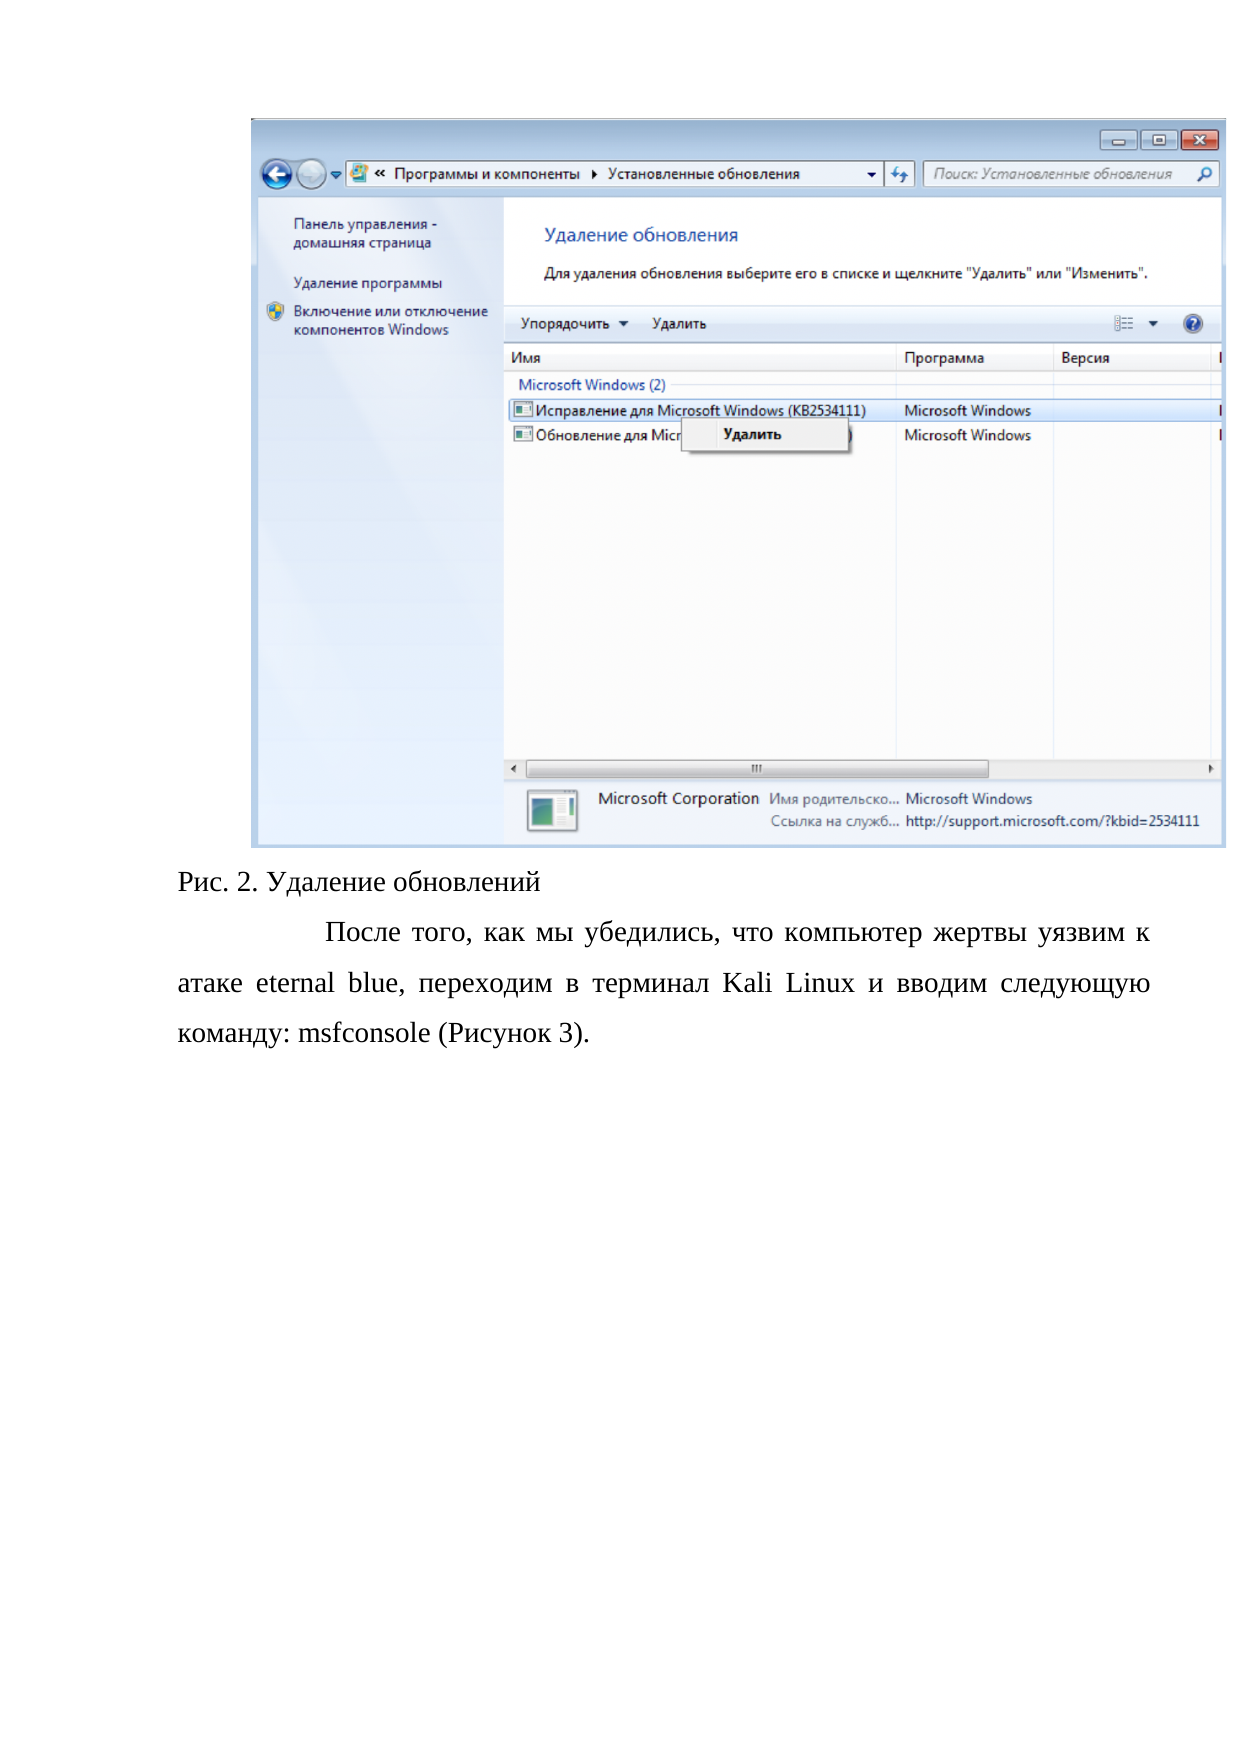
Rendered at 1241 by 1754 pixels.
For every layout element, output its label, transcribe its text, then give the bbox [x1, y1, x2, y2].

picture [251, 118, 1227, 848]
text После того, как мы убедились, что компьютер жертвы уязвим к атаке eternal blue, переходим в терминал Kali Linux и вводим следующую команду: msfconsole (Рисунок 3). [177, 998, 1152, 1048]
text После того, как мы убедились, что компьютер жертвы уязвим к атаке eternal blue, переходим в терминал Kali Linux и вводим следующую команду: msfconsole (Рисунок 3). [177, 914, 1152, 965]
